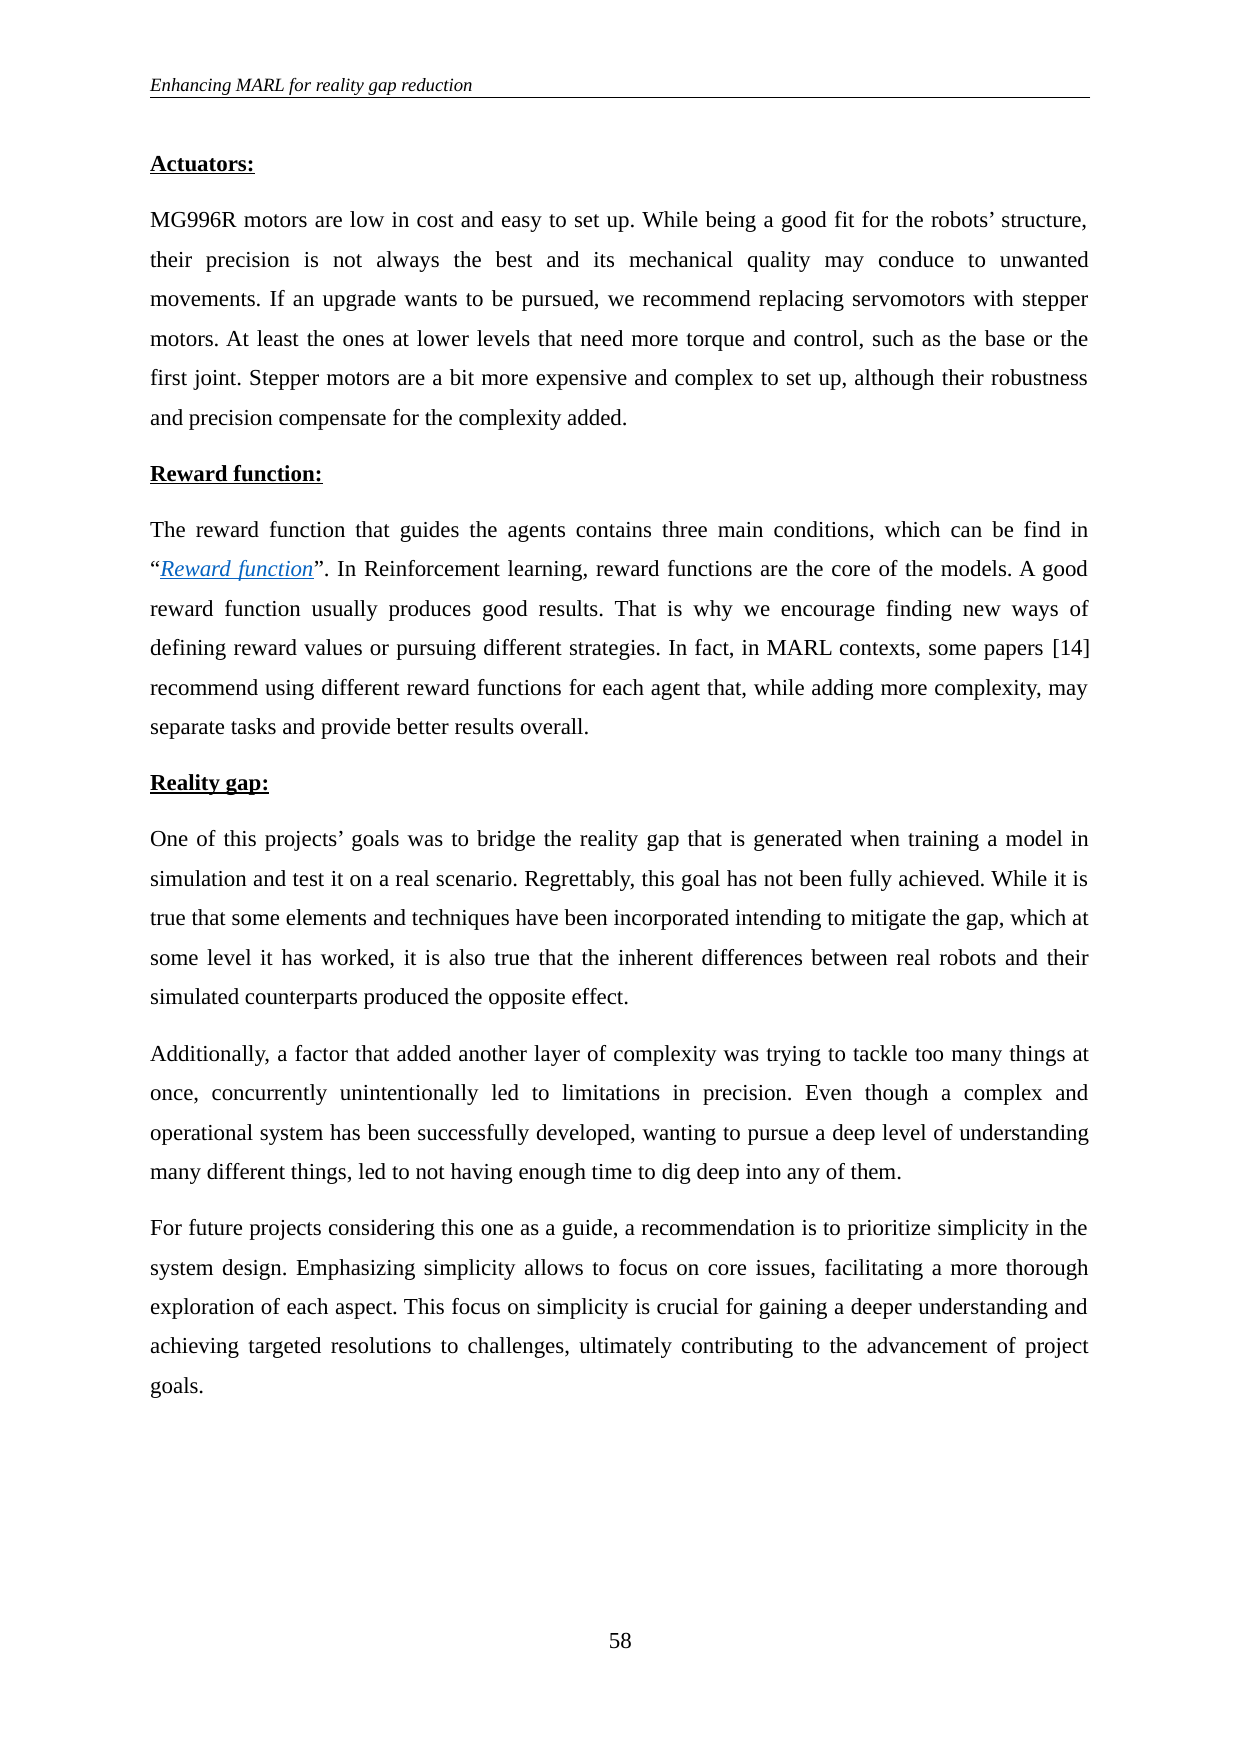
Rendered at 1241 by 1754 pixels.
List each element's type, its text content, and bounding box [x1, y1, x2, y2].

text Reality gap: [150, 769, 1090, 796]
text MG996R motors are low in cost and easy to set up. While being a good fit for the robots’ structure, their precision is not always the best and its mechanical quality may conduce to unwanted movements. If an upgrade wants to be pursued, we recommend replacing servomotors with stepper motors. At least the ones at lower levels that need more torque and control, such as the base or the first joint. Stepper motors are a bit more expensive and complex to set up, although their robustness and precision compensate for the complexity added. [150, 206, 1090, 430]
text Actuators: [150, 150, 1090, 176]
text Additionally, a factor that added another layer of complexity was trying to tackle too many things at once, concurrently unintentionally led to limitations in precision. Even though a complex and operational system has been successfully developed, wanting to pursue a deep level of understanding many different things, led to not having enough time to dig deep into any of them. [150, 1039, 1090, 1184]
text One of this projects’ goals was to bridge the reality gap that is generated when training a model in simulation and test it on a real scenario. Regrettably, this goal has not been fully achieved. While it is true that some elements and techniques have been incorporated intending to mitigate the gap, which at some level it has worked, it is also true that the inherent differences between real robots and their simulated counterparts produced the opposite effect. [150, 826, 1090, 1010]
text The reward function that guides the agents contains three main conditions, which can be find in “Reward function”. In Reinforcement learning, reward functions are the core of the models. A good reward function usually produces good results. That is why we encourage finding new ways of defining reward values or pursuing different strategies. In fact, in MARL contexts, some papers [14] recommend using different reward functions for each agent that, while adding more complexity, may separate tasks and provide better results overall. [150, 516, 1090, 739]
text Reward function: [150, 460, 1090, 486]
text For future projects considering this one as a guide, a recommendation is to prioritize simplicity in the system design. Emphasizing simplicity allows to focus on core issues, facilitating a more thorough exploration of each aspect. This focus on simplicity is crucial for gaining a deeper understanding and achieving targeted resolutions to challenges, ultimately contributing to the advancement of project goals. [150, 1214, 1090, 1398]
